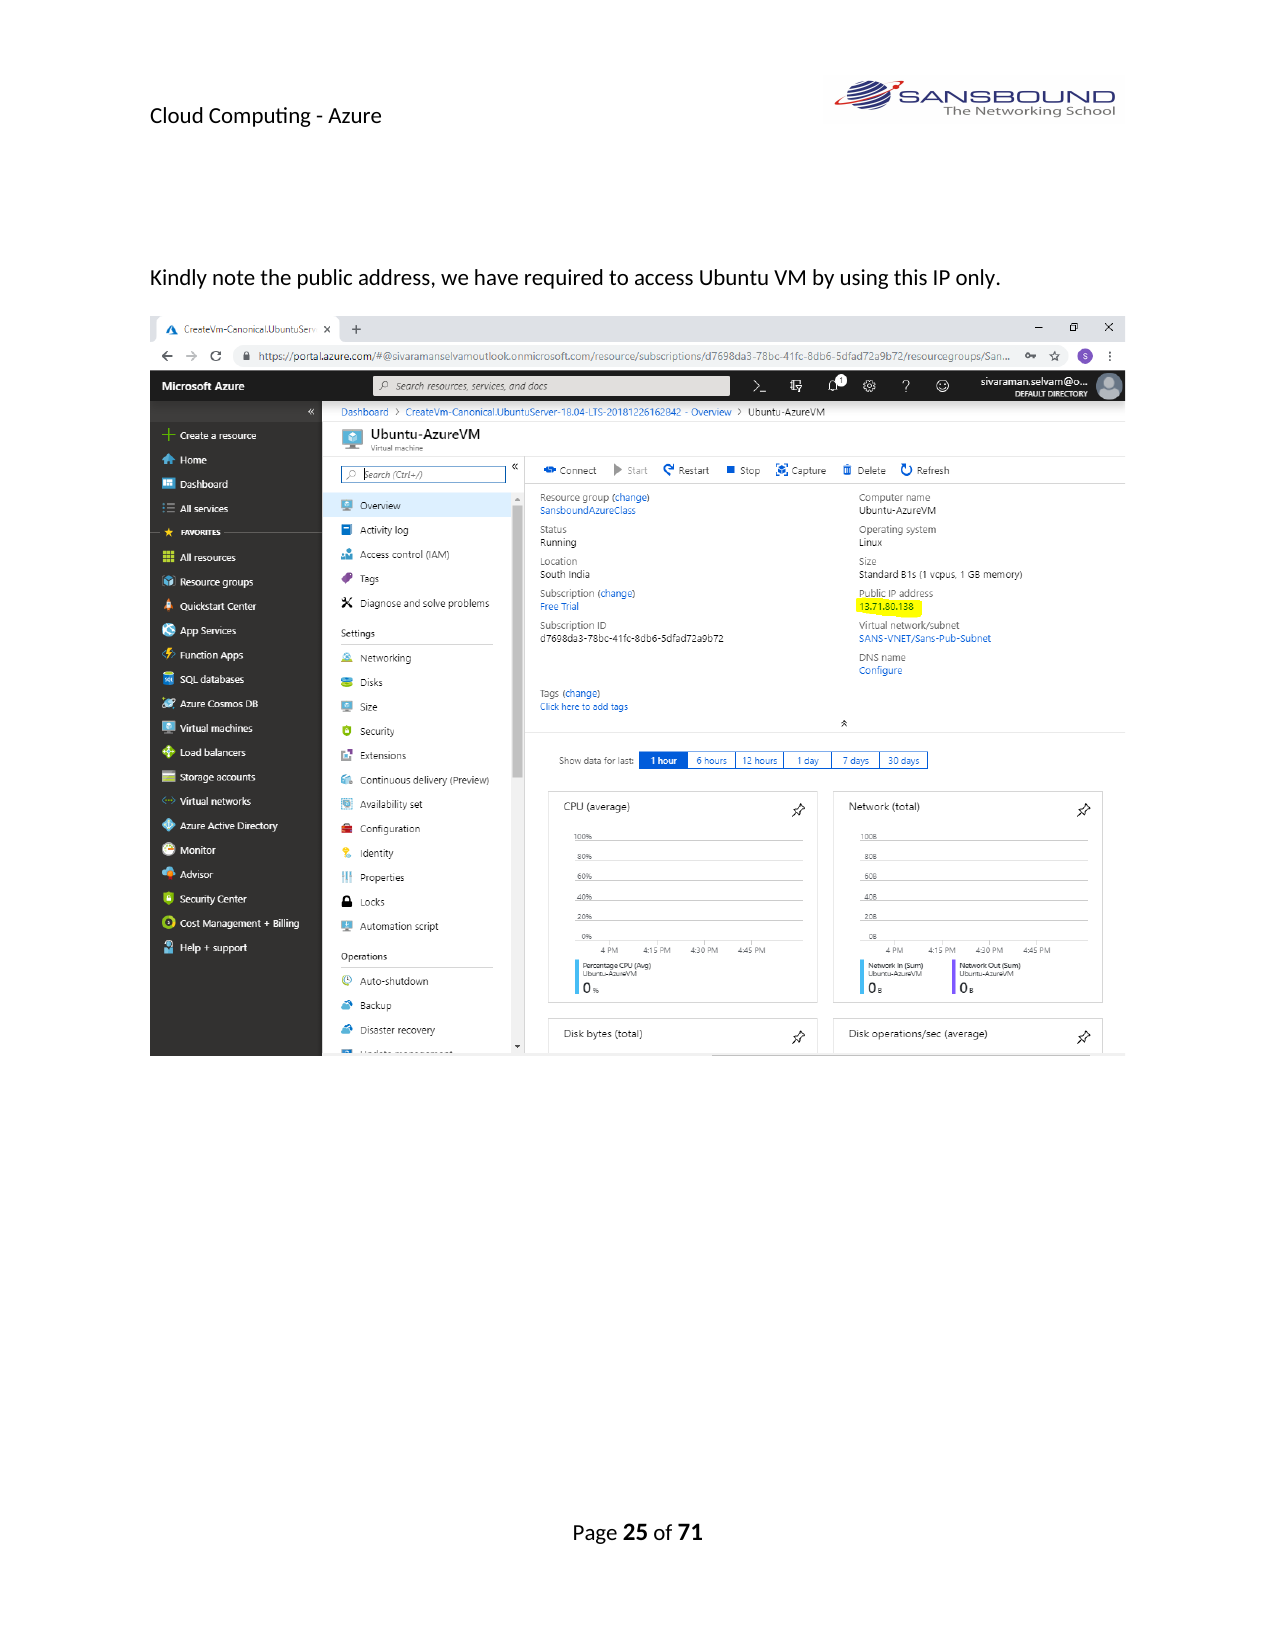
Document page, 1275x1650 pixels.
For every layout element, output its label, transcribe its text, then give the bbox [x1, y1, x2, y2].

text Kindly note the public address, we have required to access Ubuntu VM by using this IP only. [150, 263, 1125, 291]
picture [823, 75, 1125, 124]
picture [150, 316, 1125, 1056]
